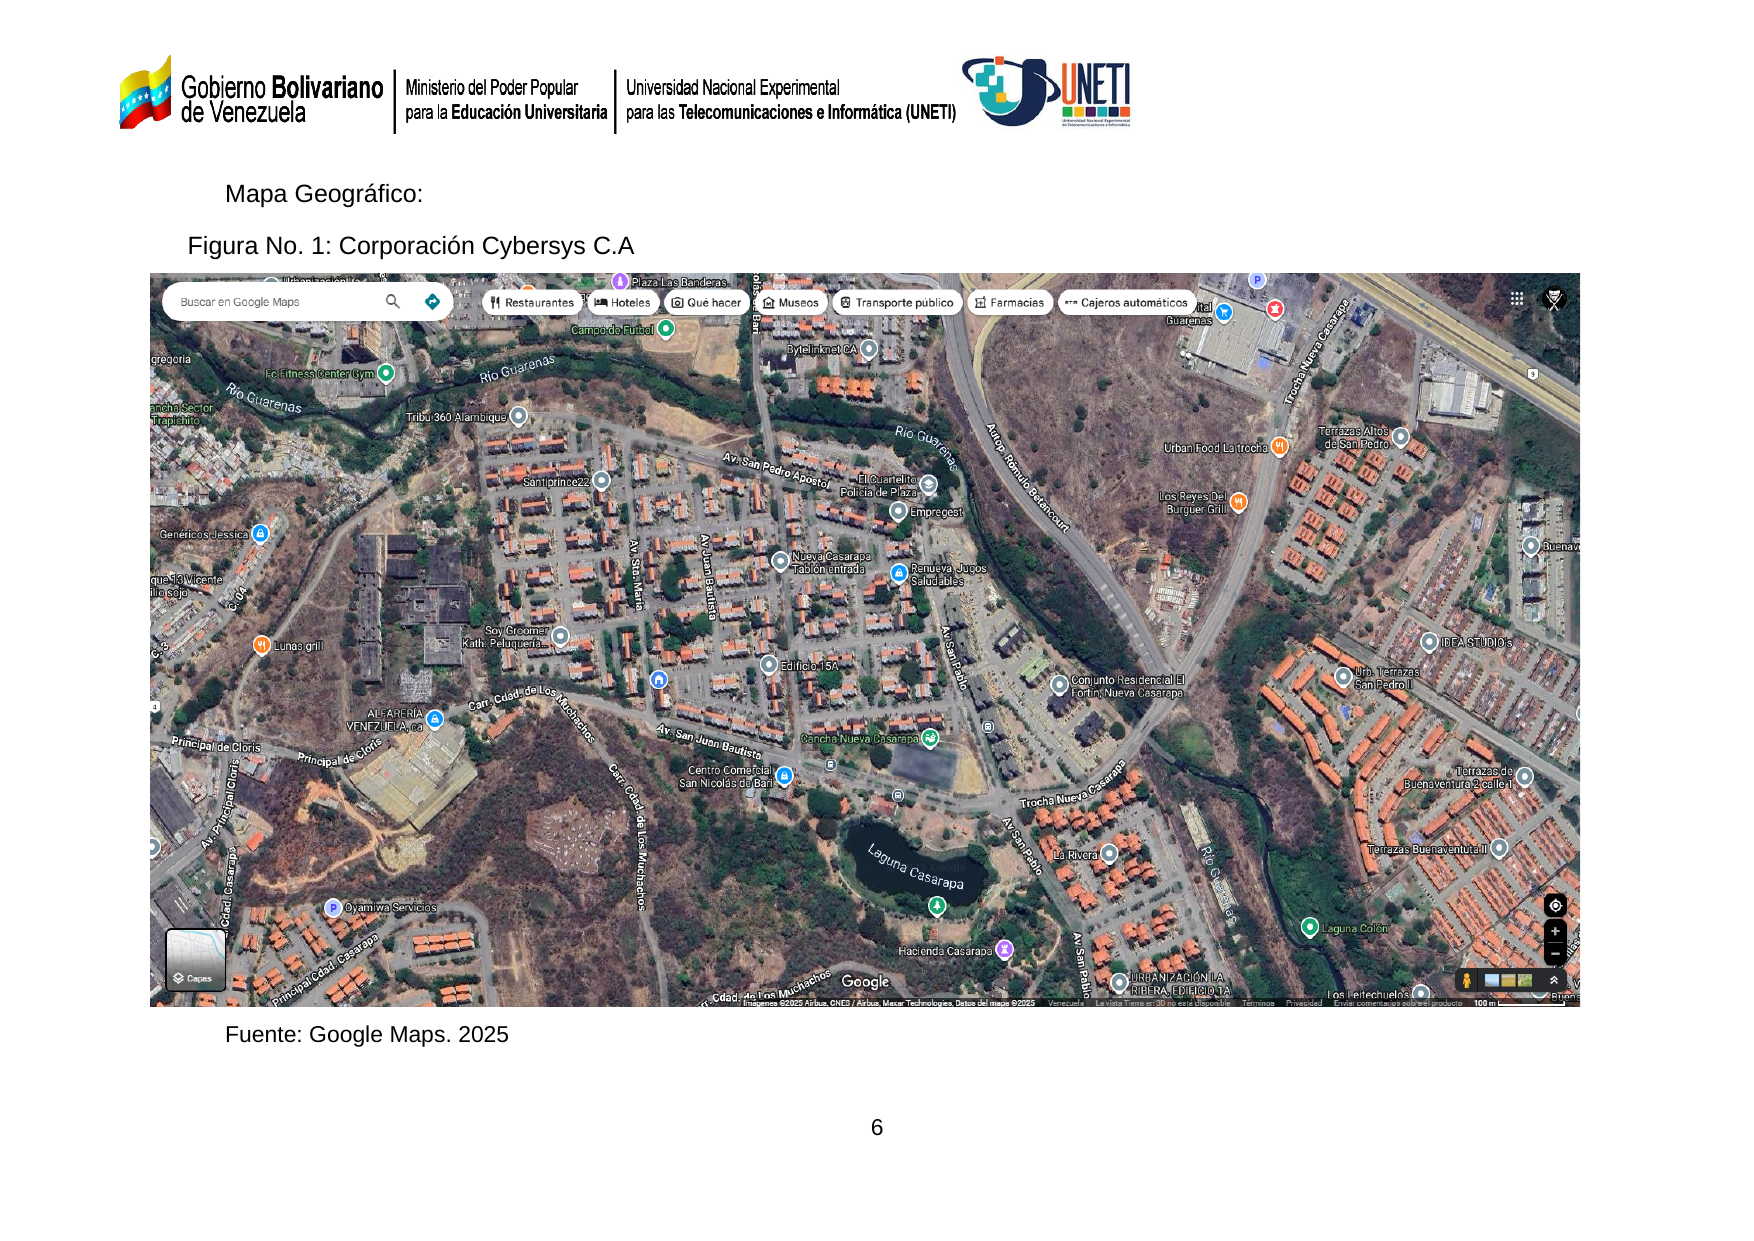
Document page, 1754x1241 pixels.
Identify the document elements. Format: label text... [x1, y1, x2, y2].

picture [150, 273, 1581, 1007]
text Figura No. 1: Corporación Cybersys C.A [150, 231, 1604, 259]
subtitle Mapa Geográfico: [187, 179, 1604, 208]
text Fuente: Google Maps. 2025 [187, 1021, 1604, 1047]
picture [119, 53, 1136, 134]
